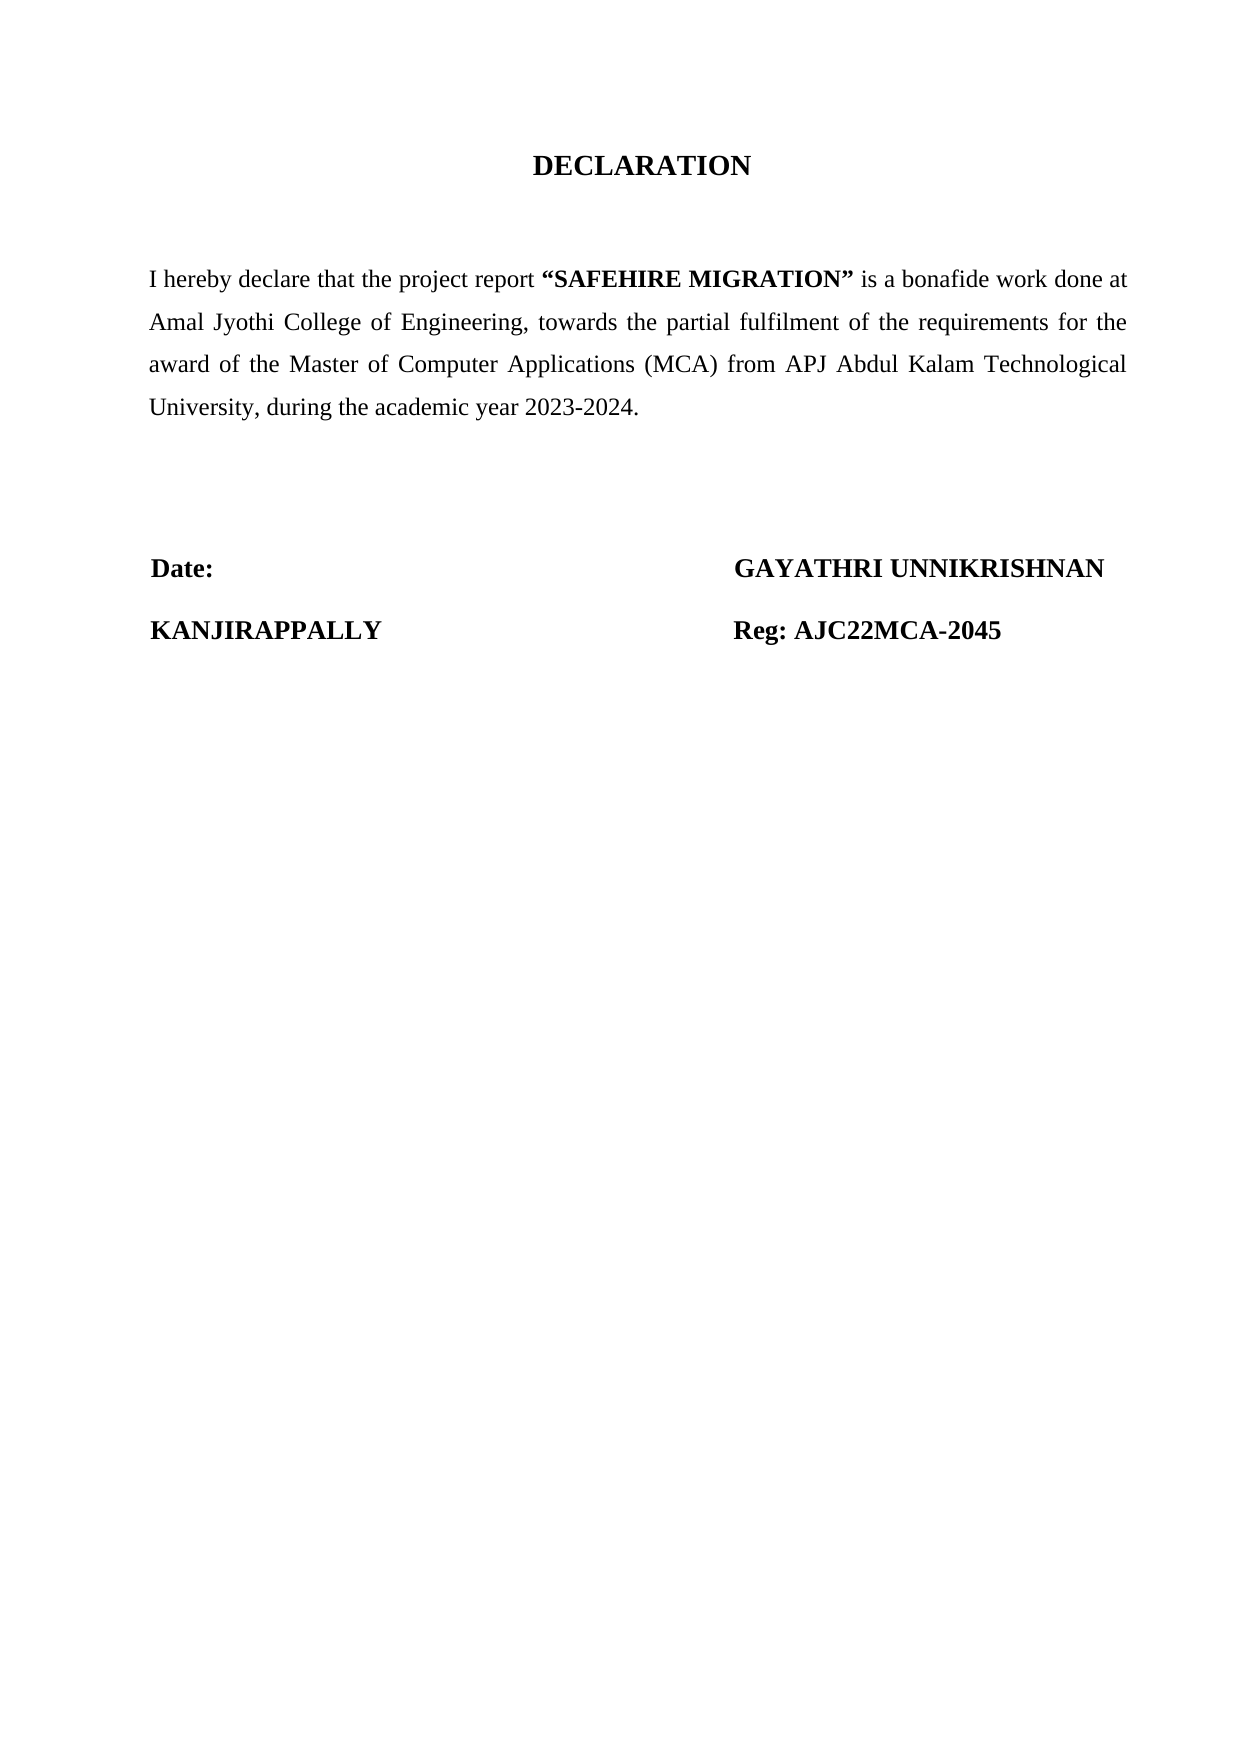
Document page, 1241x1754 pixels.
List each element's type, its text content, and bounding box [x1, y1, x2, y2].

text I hereby declare that the project report “SAFEHIRE MIGRATION” is a bonafide work done at Amal Jyothi College of Engineering, towards the partial fulfilment of the requirements for the award of the Master of Computer Applications (MCA) from APJ Abdul Kalam Technological University, during the academic year 2023-2024. [148, 264, 1128, 421]
text DECLARATION [156, 148, 1128, 181]
text Date: GAYATHRI UNNIKRISHNAN [62, 552, 1128, 583]
text KANJIRAPPALLY Reg: AJC22MCA-2045 [62, 614, 1128, 645]
